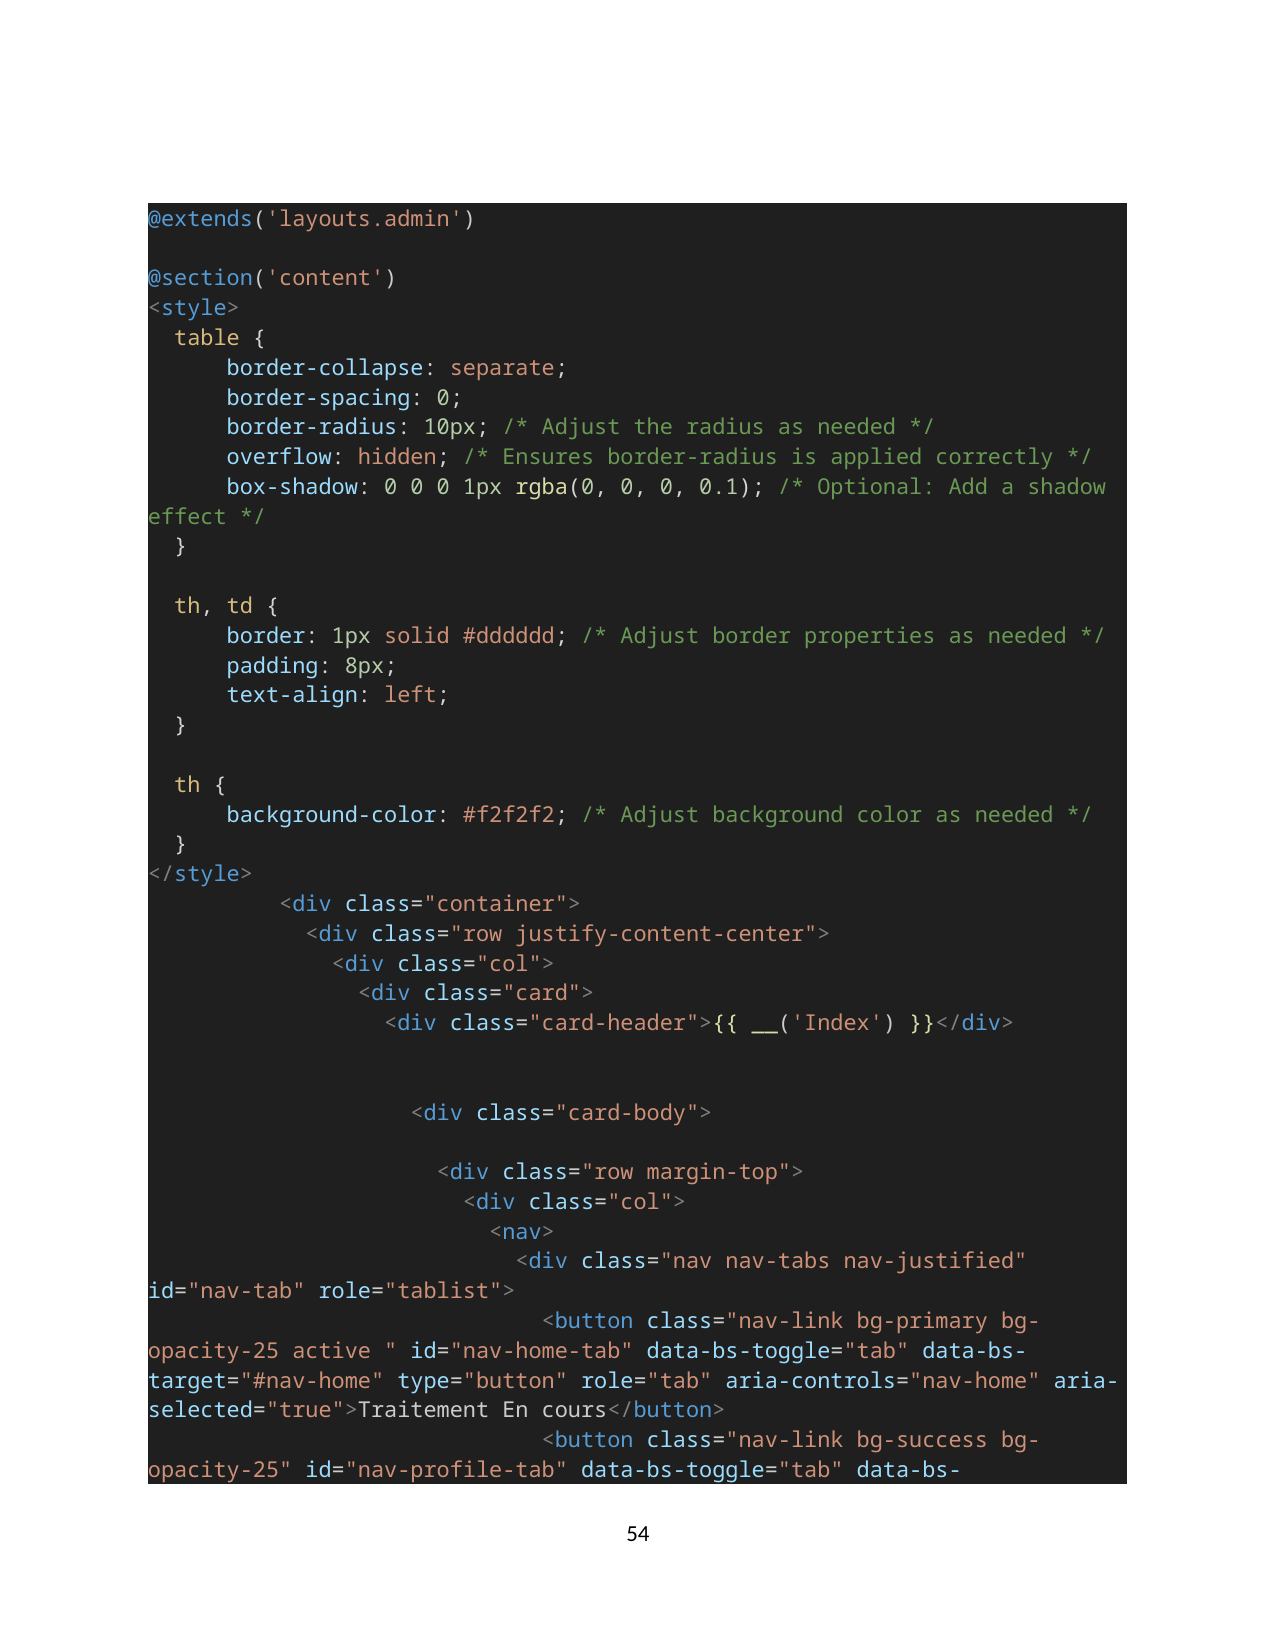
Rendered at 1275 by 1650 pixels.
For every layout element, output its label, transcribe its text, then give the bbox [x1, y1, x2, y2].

text box-shadow: 0 0 0 1px rgba(0, 0, 0, 0.1); /* Optional: Add a shadow effect */ [148, 471, 1127, 531]
text <div class="card-body"> [148, 1097, 1127, 1126]
text } [148, 828, 1127, 858]
text border-radius: 10px; /* Adjust the radius as needed */ [148, 411, 1127, 441]
text <style> [148, 292, 1127, 322]
text <div class="card"> [148, 977, 1127, 1007]
text <button class="nav-link bg-primary bg-opacity-25 active " id="nav-home-tab" data-bs-toggle="tab" data-bs-target="#nav-home" type="button" role="tab" aria-controls="nav-home" aria-selected="true">Traitement En cours</button> [148, 1305, 1127, 1424]
text border-spacing: 0; [148, 382, 1127, 411]
text <div class="row justify-content-center"> [148, 918, 1127, 948]
text <div class="row margin-top"> [148, 1156, 1127, 1186]
text } [148, 531, 1127, 560]
text background-color: #f2f2f2; /* Adjust background color as needed */ [148, 799, 1127, 828]
text overflow: hidden; /* Ensures border-radius is applied correctly */ [148, 441, 1127, 471]
text <div class="card-header">{{ __('Index') }}</div> [148, 1007, 1127, 1037]
text th { [148, 769, 1127, 799]
text th, td { [148, 590, 1127, 620]
text border: 1px solid #dddddd; /* Adjust border properties as needed */ [148, 620, 1127, 650]
text <div class="container"> [148, 888, 1127, 918]
text <div class="col"> [148, 1186, 1127, 1216]
text <div class="col"> [148, 948, 1127, 977]
text } [148, 709, 1127, 739]
text <nav> [148, 1216, 1127, 1246]
text <div class="nav nav-tabs nav-justified" id="nav-tab" role="tablist"> [148, 1246, 1127, 1305]
text text-align: left; [148, 679, 1127, 709]
text border-collapse: separate; [148, 352, 1127, 382]
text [148, 1424, 1127, 1484]
text @section('content') [148, 262, 1127, 292]
text table { [148, 322, 1127, 352]
text @extends('layouts.admin') [148, 203, 1127, 233]
text padding: 8px; [148, 650, 1127, 679]
text </style> [148, 858, 1127, 888]
